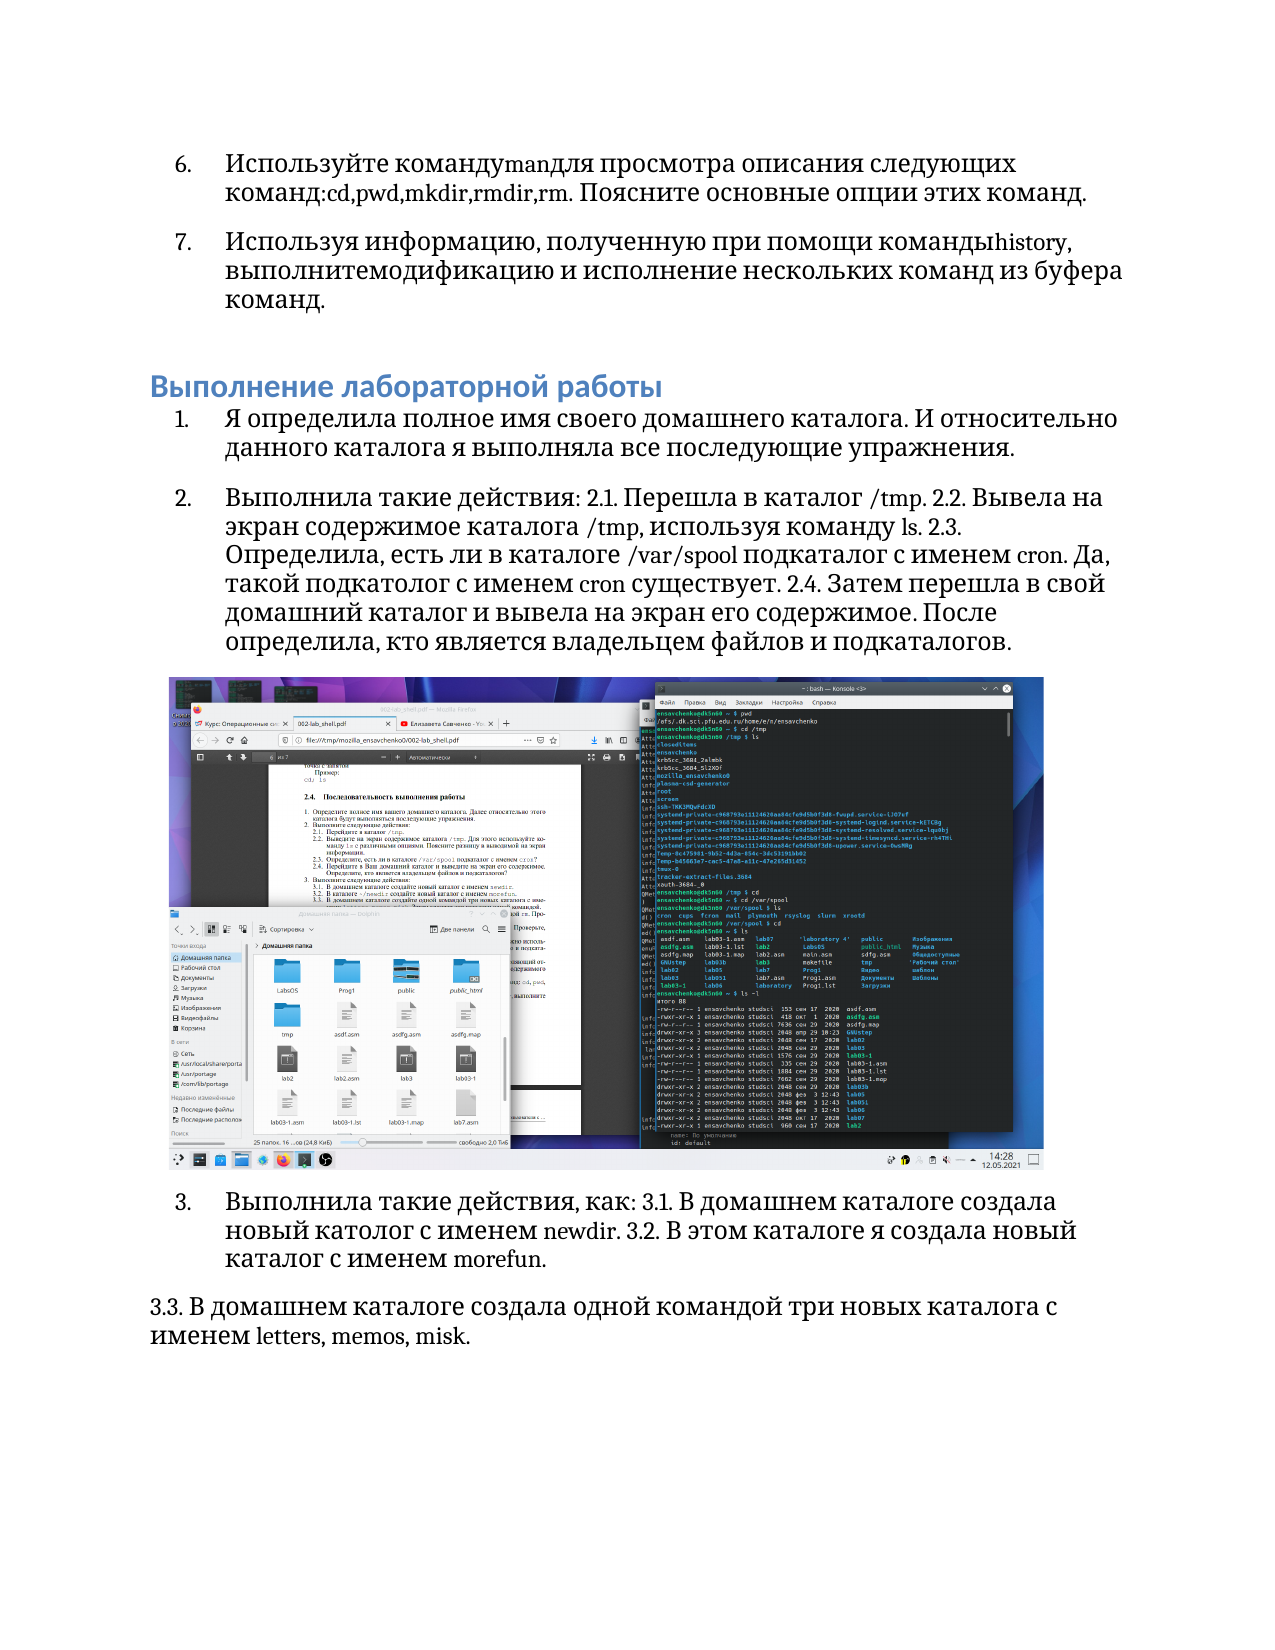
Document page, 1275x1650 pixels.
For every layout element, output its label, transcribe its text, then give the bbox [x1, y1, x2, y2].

list Используя информацию, полученную при помощи командыhistory, выполнитемодификацию и исполнение нескольких команд из буфера команд. [175, 228, 1125, 314]
list Выполнила такие действия, как: 3.1. В домашнем каталоге создала новый католог с именем newdir. 3.2. В этом каталоге я создала новый каталог с именем morefun. [175, 1188, 1125, 1274]
subtitle Выполнение лабораторной работы [150, 364, 1125, 405]
list Используйте командуmanдля просмотра описания следующих команд:cd,pwd,mkdir,rmdir,rm. Поясните основные опции этих команд. [175, 150, 1125, 207]
list Я определила полное имя своего домашнего каталога. И относительно данного каталога я выполняла все последующие упражнения. [175, 405, 1125, 463]
text 3.3. В домашнем каталоге создала одной командой три новых каталога с именем letters, memos, misk. [150, 1293, 1125, 1350]
list Выполнила такие действия: 2.1. Перешла в каталог /tmp. 2.2. Вывела на экран содержимое каталога /tmp, используя команду ls. 2.3. Определила, есть ли в каталоге /var/spool подкаталог с именем cron. Да, такой подкатолог с именем cron существует. 2.4. Затем перешла в свой домашний каталог и вывела на экран его содержимое. После определила, кто является владельцем файлов и подкаталогов. [175, 484, 1125, 656]
picture [168, 677, 1044, 1170]
